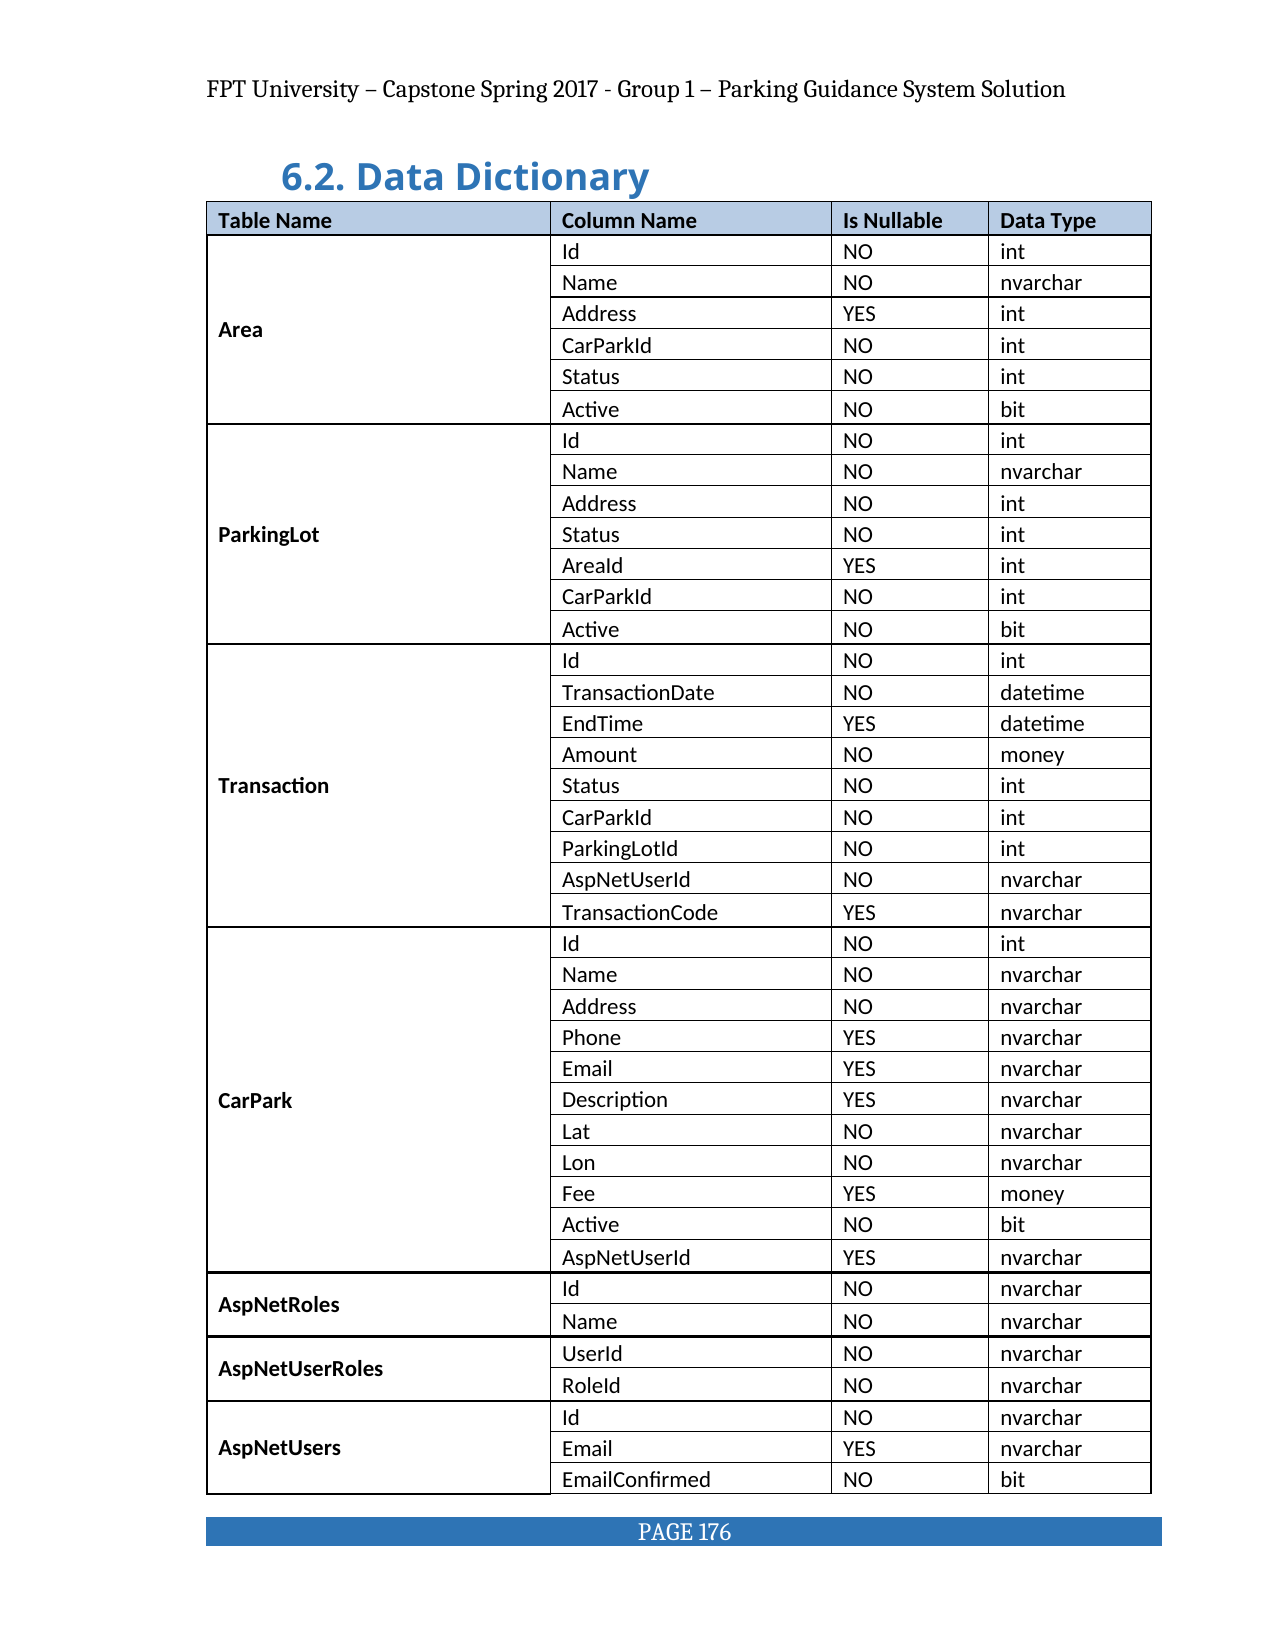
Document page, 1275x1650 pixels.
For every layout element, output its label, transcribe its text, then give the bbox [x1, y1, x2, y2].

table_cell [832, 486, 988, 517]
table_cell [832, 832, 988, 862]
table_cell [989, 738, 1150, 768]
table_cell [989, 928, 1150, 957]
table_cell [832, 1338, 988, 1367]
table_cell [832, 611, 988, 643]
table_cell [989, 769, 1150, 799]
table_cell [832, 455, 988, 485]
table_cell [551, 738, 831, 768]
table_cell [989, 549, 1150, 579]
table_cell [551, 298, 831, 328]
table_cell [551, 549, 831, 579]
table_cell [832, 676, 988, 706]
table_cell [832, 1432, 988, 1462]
subtitle Data Dictionary [206, 150, 1162, 201]
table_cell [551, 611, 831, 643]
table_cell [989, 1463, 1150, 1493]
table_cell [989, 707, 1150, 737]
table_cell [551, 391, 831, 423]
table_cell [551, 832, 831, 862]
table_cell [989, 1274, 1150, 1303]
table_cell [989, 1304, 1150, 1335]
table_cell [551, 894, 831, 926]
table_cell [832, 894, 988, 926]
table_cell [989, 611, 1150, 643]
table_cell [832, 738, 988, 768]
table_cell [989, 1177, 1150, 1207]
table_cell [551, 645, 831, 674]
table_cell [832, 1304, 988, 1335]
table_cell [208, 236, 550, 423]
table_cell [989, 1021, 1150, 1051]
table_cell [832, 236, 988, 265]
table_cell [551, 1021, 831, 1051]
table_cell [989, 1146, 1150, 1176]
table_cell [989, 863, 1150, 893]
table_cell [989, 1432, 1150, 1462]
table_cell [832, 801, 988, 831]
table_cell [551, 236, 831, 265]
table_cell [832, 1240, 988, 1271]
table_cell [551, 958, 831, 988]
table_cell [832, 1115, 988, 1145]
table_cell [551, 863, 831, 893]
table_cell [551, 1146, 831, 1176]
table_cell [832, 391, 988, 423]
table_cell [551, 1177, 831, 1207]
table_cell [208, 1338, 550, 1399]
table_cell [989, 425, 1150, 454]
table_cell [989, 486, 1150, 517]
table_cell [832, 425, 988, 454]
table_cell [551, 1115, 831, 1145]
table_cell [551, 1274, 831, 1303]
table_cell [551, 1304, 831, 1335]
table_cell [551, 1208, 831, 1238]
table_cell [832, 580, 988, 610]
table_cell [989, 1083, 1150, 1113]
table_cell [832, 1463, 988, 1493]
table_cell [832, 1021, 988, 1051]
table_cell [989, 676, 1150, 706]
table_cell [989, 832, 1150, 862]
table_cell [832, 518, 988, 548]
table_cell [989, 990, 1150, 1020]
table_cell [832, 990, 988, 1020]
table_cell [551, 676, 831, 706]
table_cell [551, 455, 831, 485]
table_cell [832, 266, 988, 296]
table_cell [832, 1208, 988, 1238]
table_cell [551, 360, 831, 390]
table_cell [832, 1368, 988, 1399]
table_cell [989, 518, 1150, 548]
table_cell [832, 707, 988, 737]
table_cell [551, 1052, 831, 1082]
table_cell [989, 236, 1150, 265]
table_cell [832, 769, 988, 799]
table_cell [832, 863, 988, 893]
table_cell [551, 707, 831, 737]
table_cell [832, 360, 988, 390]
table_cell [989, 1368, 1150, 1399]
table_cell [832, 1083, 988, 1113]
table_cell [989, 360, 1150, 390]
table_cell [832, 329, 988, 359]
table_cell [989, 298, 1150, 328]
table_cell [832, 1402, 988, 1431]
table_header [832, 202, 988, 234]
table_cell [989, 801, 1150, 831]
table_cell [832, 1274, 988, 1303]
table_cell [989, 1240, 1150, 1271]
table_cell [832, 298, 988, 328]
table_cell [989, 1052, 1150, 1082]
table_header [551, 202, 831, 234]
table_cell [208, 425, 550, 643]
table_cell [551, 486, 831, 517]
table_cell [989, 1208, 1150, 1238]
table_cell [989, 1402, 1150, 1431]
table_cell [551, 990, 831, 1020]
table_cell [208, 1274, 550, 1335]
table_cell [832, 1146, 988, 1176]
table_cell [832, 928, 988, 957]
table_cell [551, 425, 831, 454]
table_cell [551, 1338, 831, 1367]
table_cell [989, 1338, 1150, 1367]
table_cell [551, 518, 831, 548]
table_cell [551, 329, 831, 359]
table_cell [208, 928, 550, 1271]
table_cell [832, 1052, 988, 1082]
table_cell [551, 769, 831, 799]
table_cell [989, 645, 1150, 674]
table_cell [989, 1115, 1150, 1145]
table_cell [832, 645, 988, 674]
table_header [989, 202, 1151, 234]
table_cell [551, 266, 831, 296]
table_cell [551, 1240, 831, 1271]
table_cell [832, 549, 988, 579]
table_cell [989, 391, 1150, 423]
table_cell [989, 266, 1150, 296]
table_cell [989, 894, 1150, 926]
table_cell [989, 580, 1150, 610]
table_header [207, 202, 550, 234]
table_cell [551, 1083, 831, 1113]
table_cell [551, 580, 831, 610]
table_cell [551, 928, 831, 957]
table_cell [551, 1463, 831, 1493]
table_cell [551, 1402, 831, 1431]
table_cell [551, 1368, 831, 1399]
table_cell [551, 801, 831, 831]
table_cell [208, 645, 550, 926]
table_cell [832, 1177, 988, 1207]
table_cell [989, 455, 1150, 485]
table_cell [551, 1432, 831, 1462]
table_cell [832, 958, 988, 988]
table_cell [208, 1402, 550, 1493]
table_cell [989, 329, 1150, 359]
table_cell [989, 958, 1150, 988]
